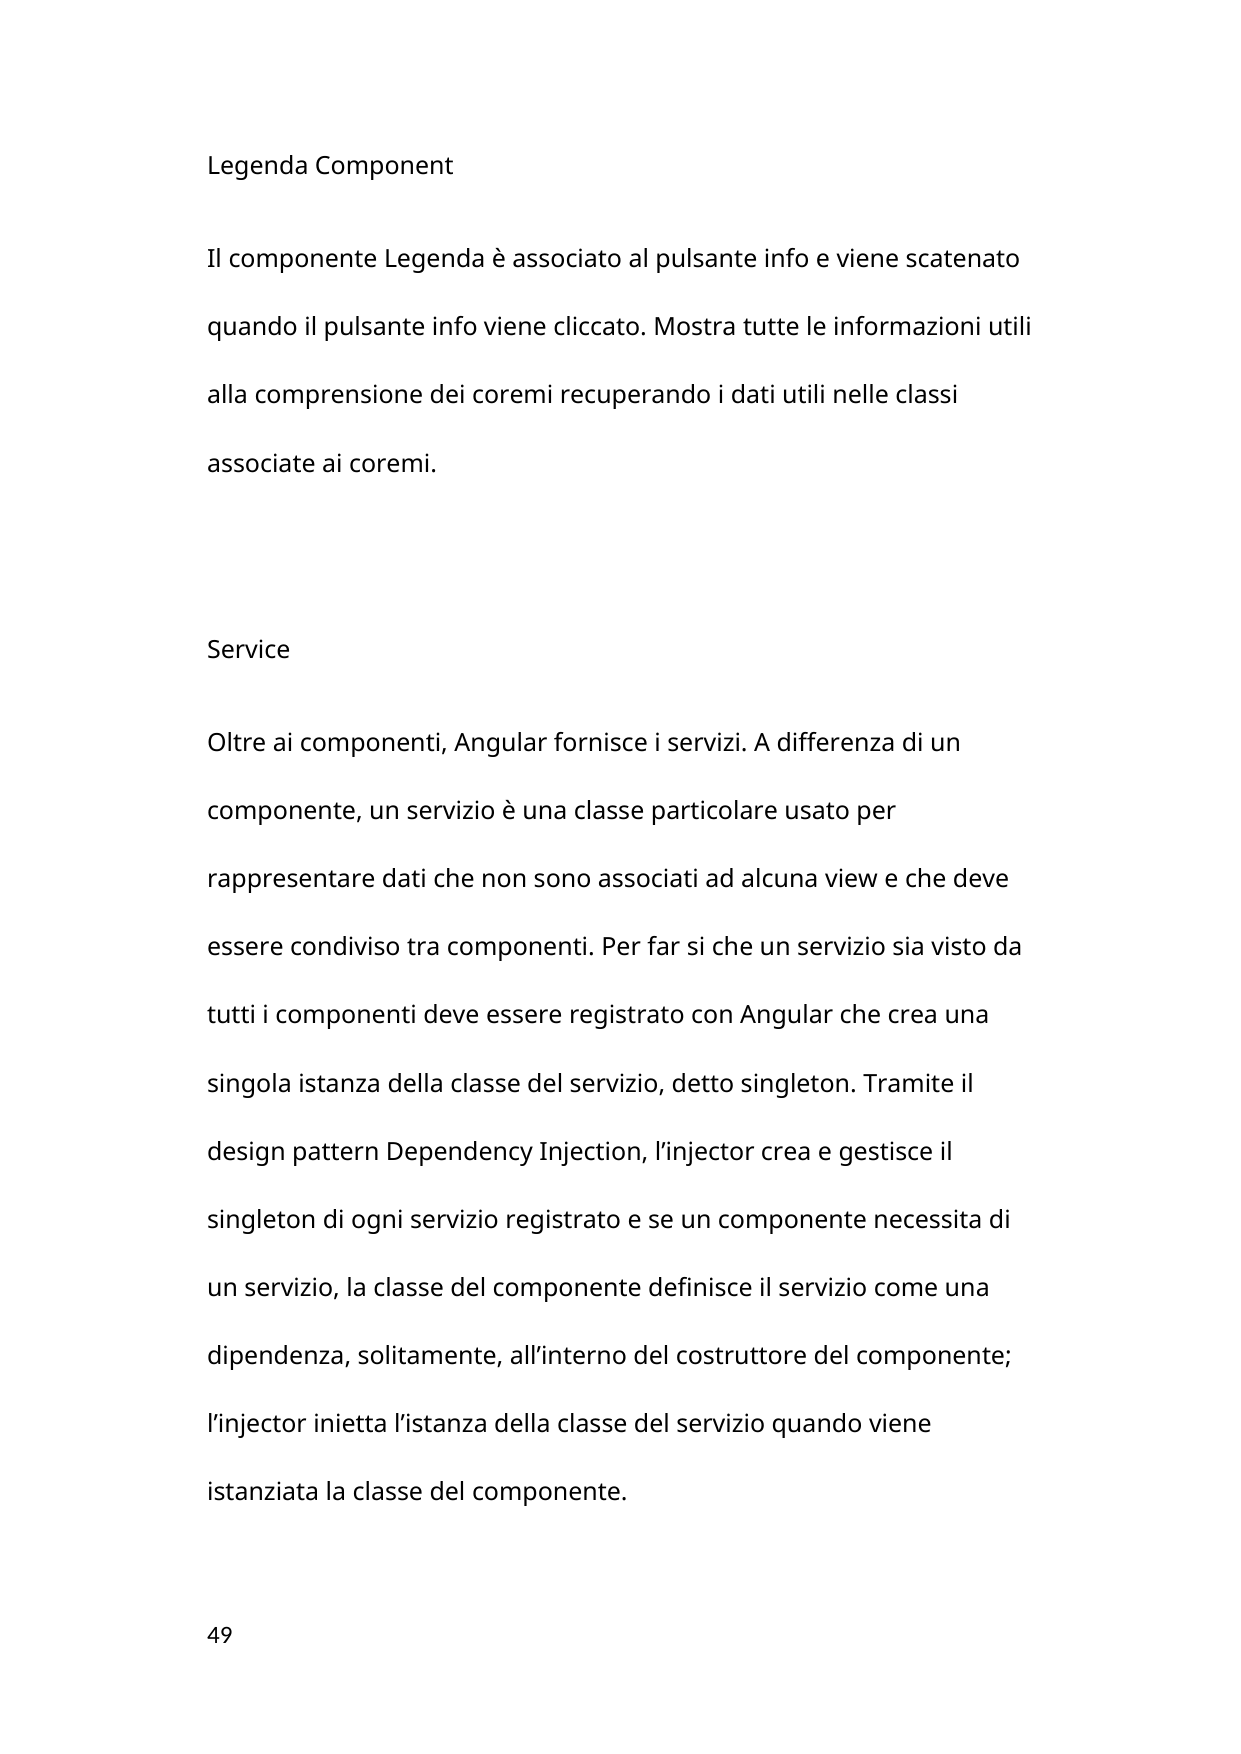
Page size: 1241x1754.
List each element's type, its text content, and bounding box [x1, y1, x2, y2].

text Legenda Component [207, 148, 1033, 182]
text Service [207, 631, 1033, 666]
text Oltre ai componenti, Angular fornisce i servizi. A differenza di un componente, un servizio è una classe particolare usato per rappresentare dati che non sono associati ad alcuna view e che deve essere condiviso tra componenti. Per far si che un servizio sia visto da tutti i componenti deve essere registrato con Angular che crea una singola istanza della classe del servizio, detto singleton. Tramite il design pattern Dependency Injection, l’injector crea e gestisce il singleton di ogni servizio registrato e se un componente necessita di un servizio, la classe del componente definisce il servizio come una dipendenza, solitamente, all’interno del costruttore del componente; l’injector inietta l’istanza della classe del servizio quando viene istanziata la classe del componente. [207, 724, 1033, 1508]
text Il componente Legenda è associato al pulsante info e viene scatenato quando il pulsante info viene cliccato. Mostra tutte le informazioni utili alla comprensione dei coremi recuperando i dati utili nelle classi associate ai coremi. [207, 241, 1033, 479]
